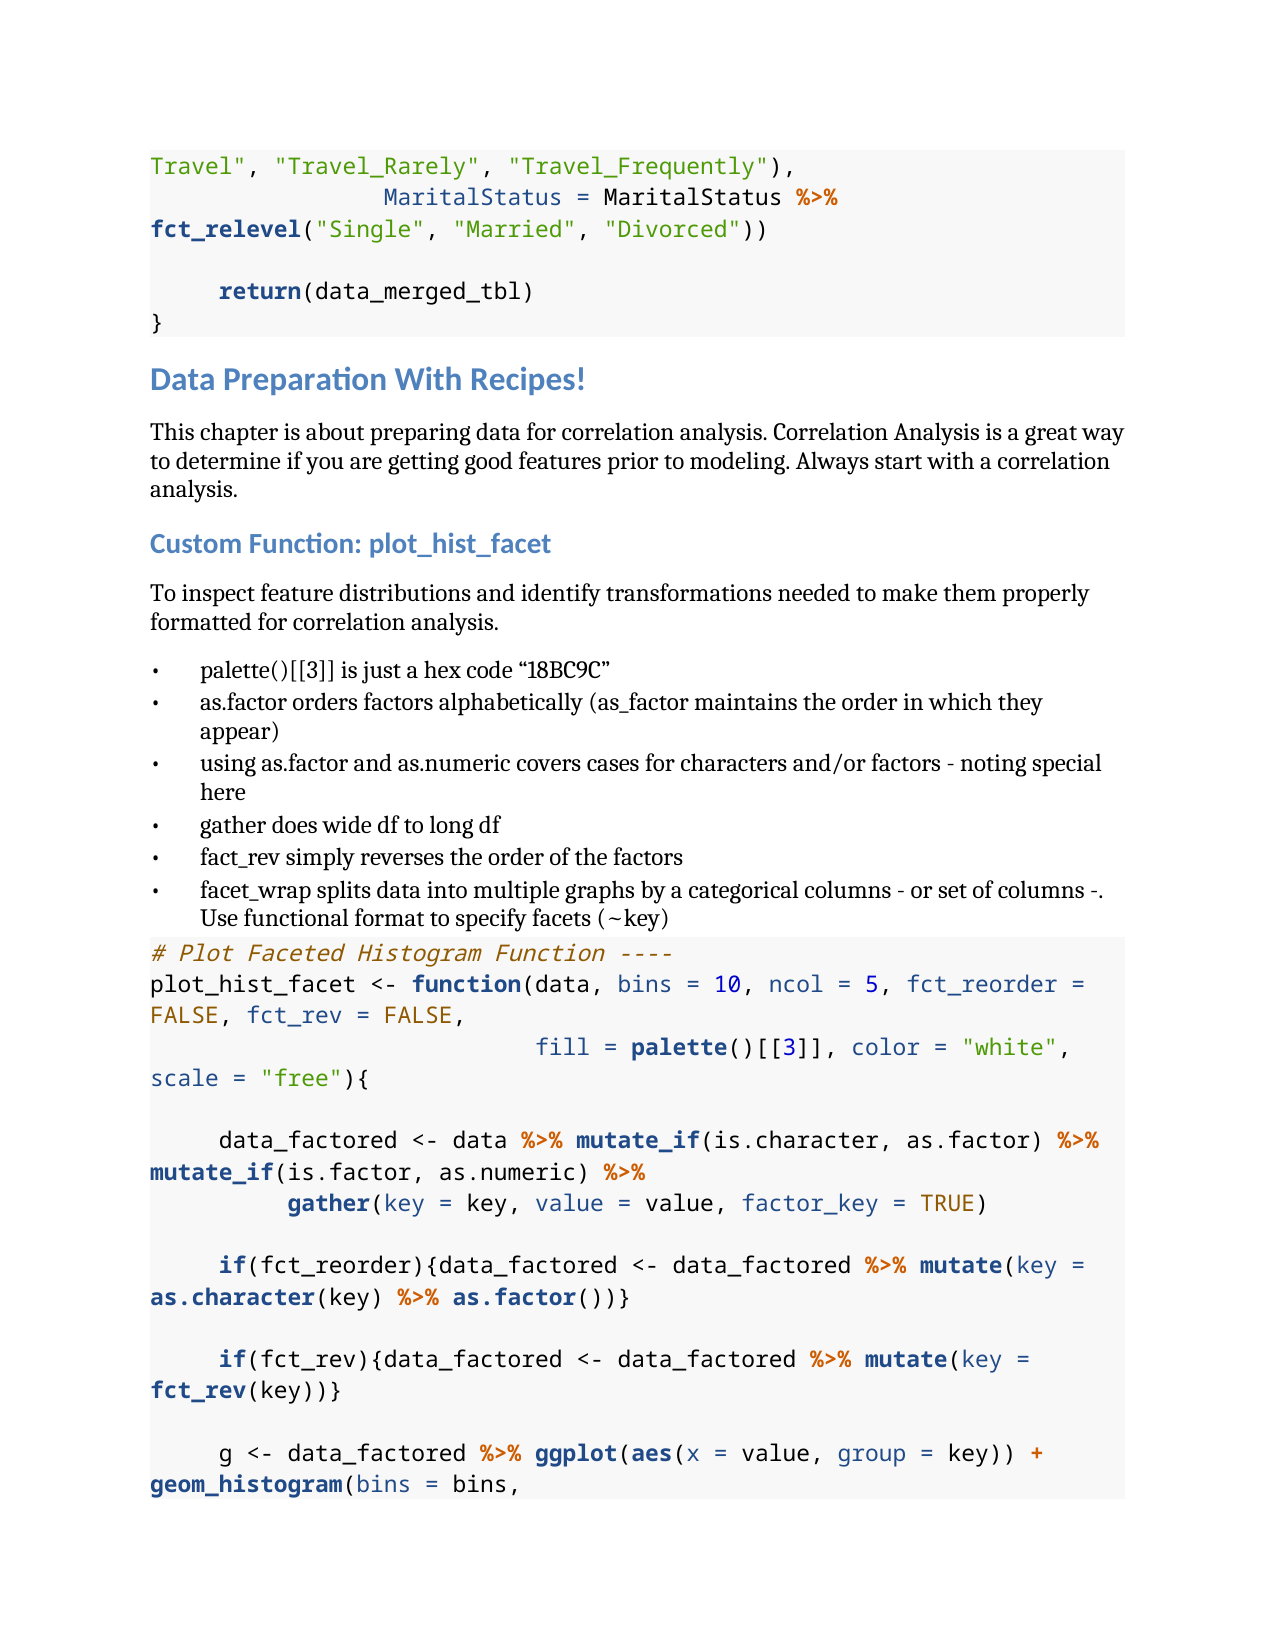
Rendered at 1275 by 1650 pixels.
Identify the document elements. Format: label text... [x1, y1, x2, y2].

list palette()[[3]] is just a hex code “18BC9C” [150, 656, 1125, 684]
text This chapter is about preparing data for correlation analysis. Correlation Analysis is a great way to determine if you are getting good features prior to modeling. Always start with a correlation analysis. [150, 418, 1125, 504]
subtitle Data Preparation With Recipes! [150, 358, 1125, 399]
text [150, 150, 1125, 337]
list facet_wrap splits data into multiple graphs by a categorical columns - or set of columns -. Use functional format to specify facets (~key) [150, 876, 1125, 933]
subtitle Custom Function: plot_hist_facet [150, 525, 1125, 561]
list using as.factor and as.numeric covers cases for characters and/or factors - noting special here [150, 749, 1125, 807]
list as.factor orders factors alphabetically (as_factor maintains the order in which they appear) [150, 688, 1125, 746]
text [150, 937, 1125, 1499]
text To inspect feature distributions and identify transformations needed to make them properly formatted for correlation analysis. [150, 579, 1125, 637]
list fact_rev simply reverses the order of the factors [150, 843, 1125, 872]
list gather does wide df to long df [150, 811, 1125, 839]
